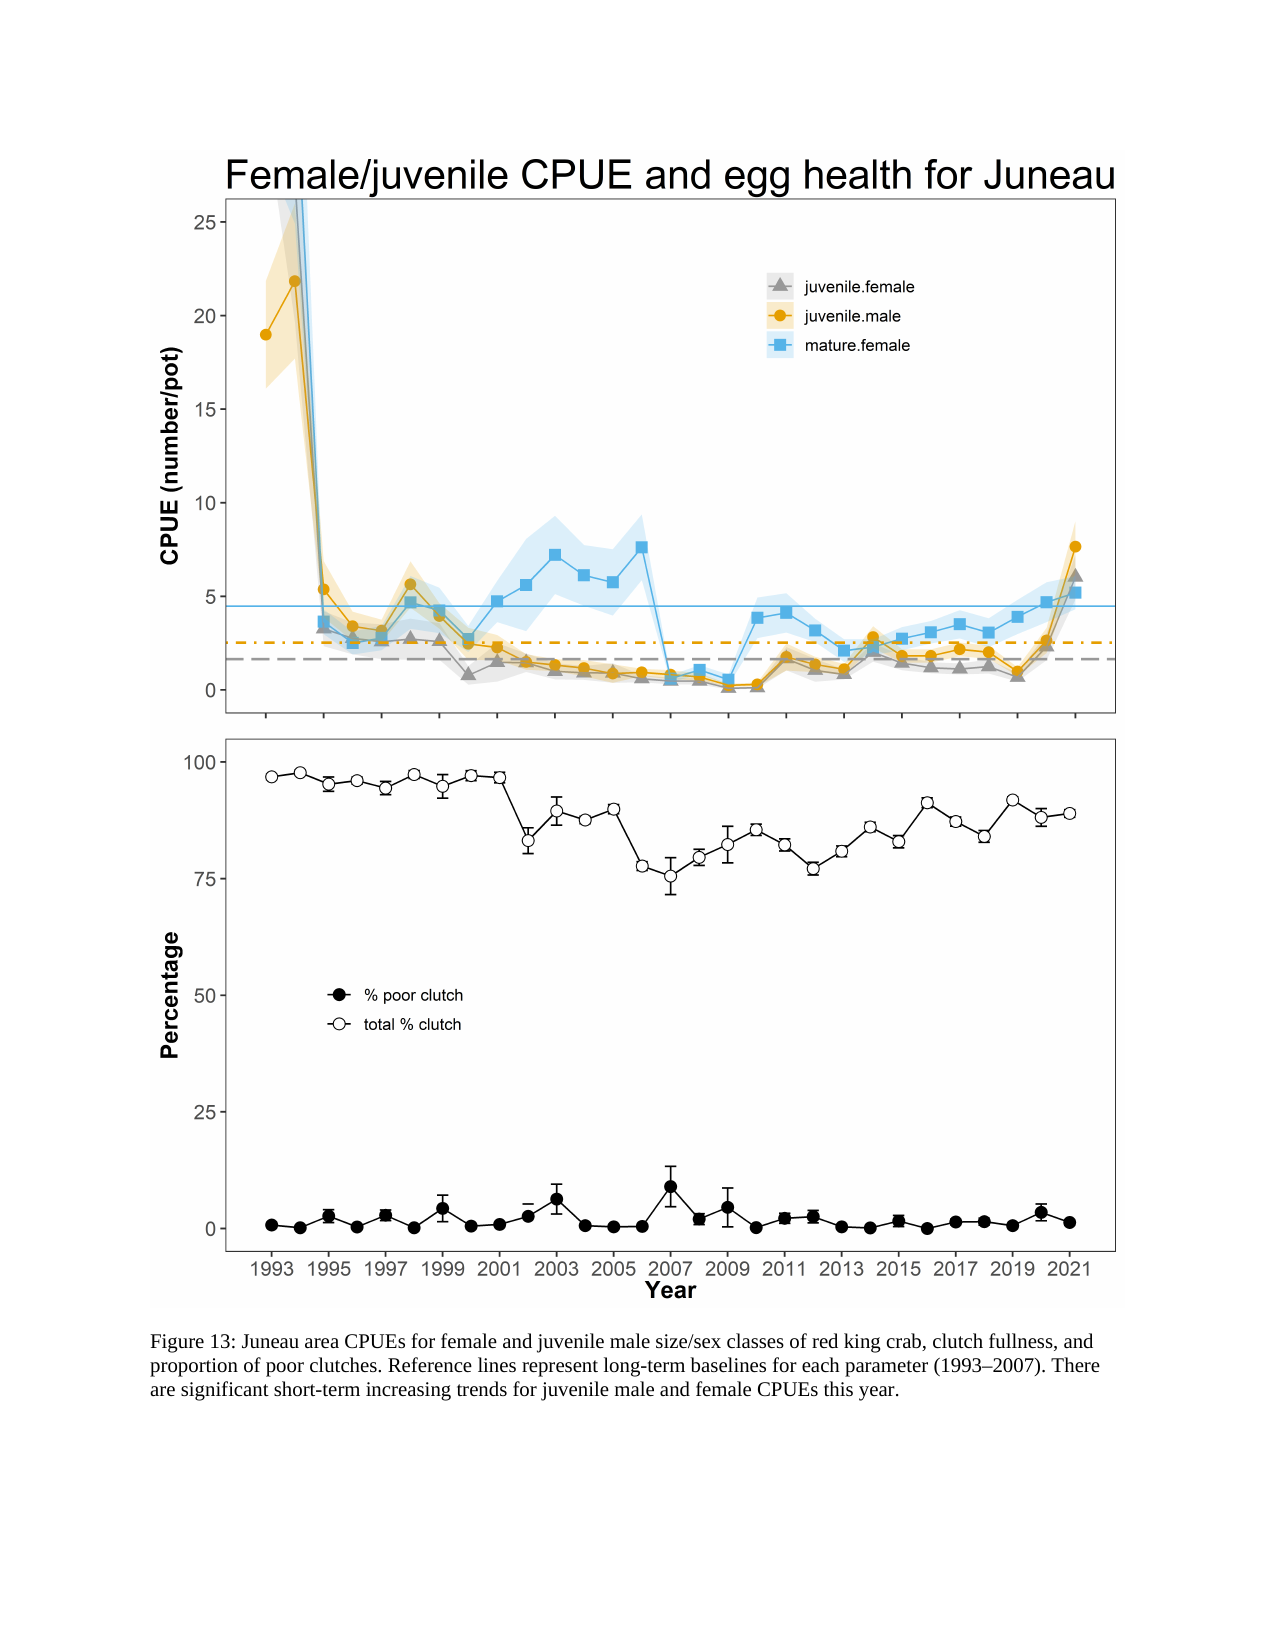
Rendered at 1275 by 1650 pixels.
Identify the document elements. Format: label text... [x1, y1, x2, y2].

text Figure 13: Juneau area CPUEs for female and juvenile male size/sex classes of red king crab, clutch fullness, and proportion of poor clutches. Reference lines represent long-term baselines for each parameter (1993–2007). There are significant short-term increasing trends for juvenile male and female CPUEs this year. [150, 1329, 1125, 1401]
picture [150, 150, 1125, 1308]
